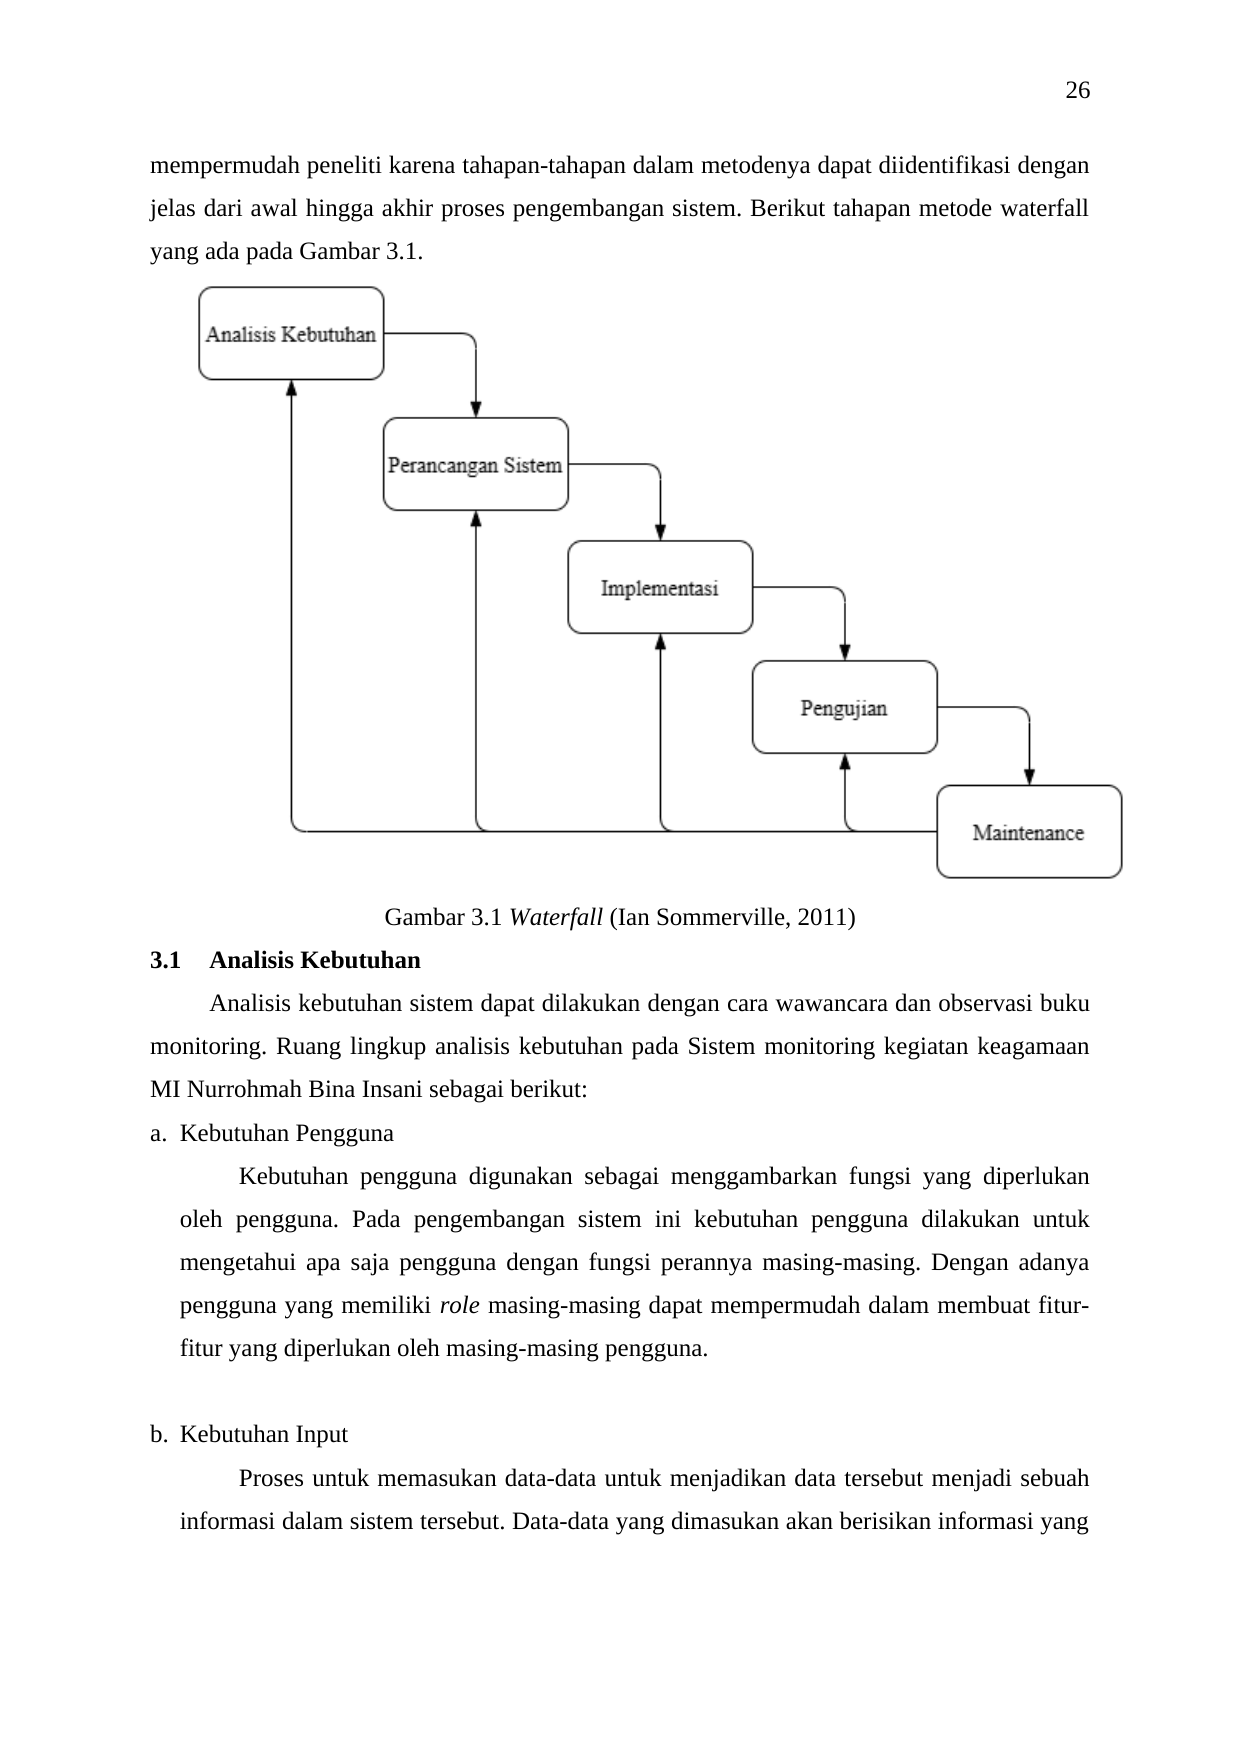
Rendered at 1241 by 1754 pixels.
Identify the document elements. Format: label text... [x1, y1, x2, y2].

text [179, 1463, 1090, 1534]
subtitle Analisis Kebutuhan [150, 945, 1090, 974]
text Gambar 3.1 Waterfall (Ian Sommerville, 2011) [150, 902, 1090, 931]
text Kebutuhan pengguna digunakan sebagai menggambarkan fungsi yang diperlukan oleh pengguna. Pada pengembangan sistem ini kebutuhan pengguna dilakukan untuk mengetahui apa saja pengguna dengan fungsi perannya masing-masing. Dengan adanya pengguna yang memiliki role masing-masing dapat mempermudah dalam membuat fitur-fitur yang diperlukan oleh masing-masing pengguna. [179, 1161, 1090, 1362]
list Kebutuhan Pengguna [150, 1118, 1090, 1146]
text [150, 150, 1090, 265]
list Kebutuhan Input [150, 1419, 1090, 1448]
text Analisis kebutuhan sistem dapat dilakukan dengan cara wawancara dan observasi buku monitoring. Ruang lingkup analisis kebutuhan pada Sistem monitoring kegiatan keagamaan MI Nurrohmah Bina Insani sebagai berikut: [150, 988, 1090, 1103]
picture [191, 279, 1132, 888]
